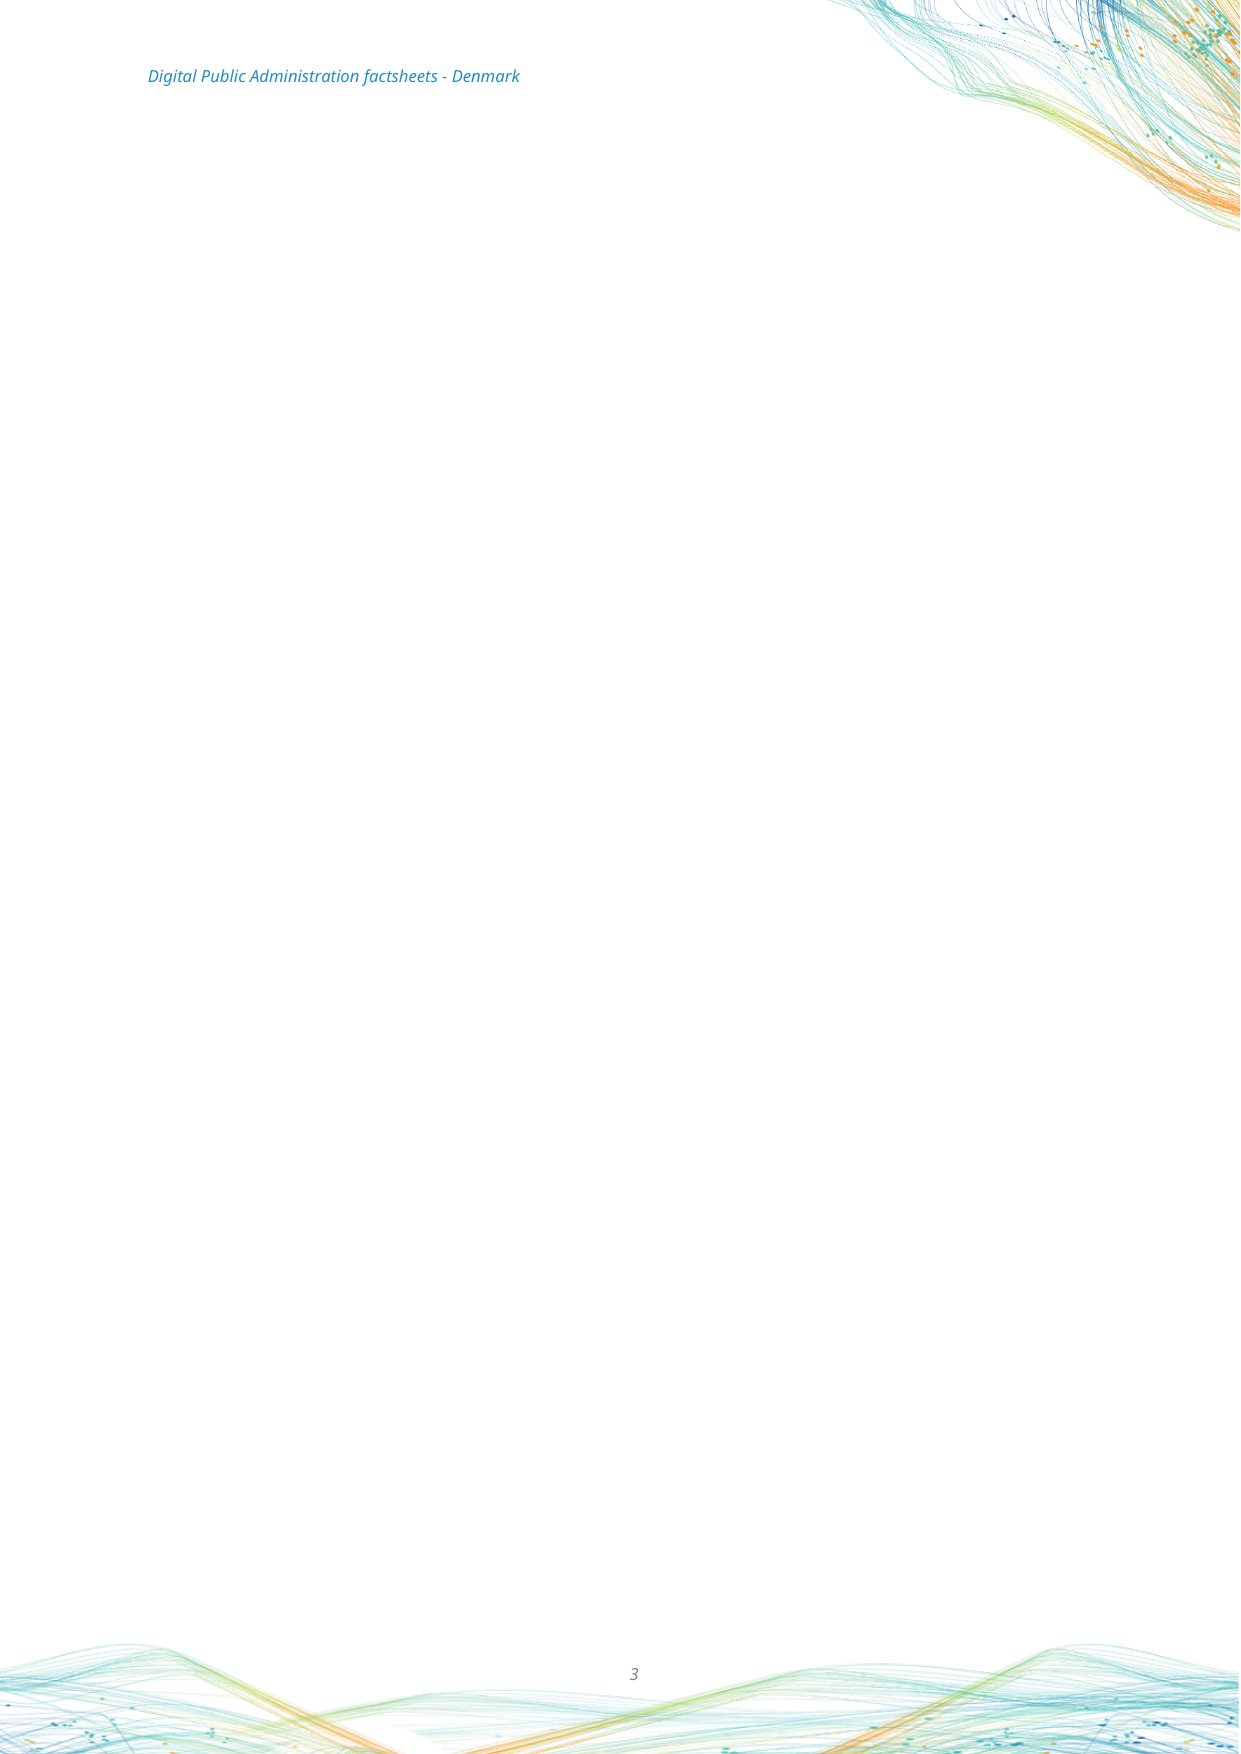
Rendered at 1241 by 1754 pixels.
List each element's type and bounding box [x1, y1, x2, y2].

picture [0, 1619, 1239, 1754]
picture [815, 0, 1241, 250]
